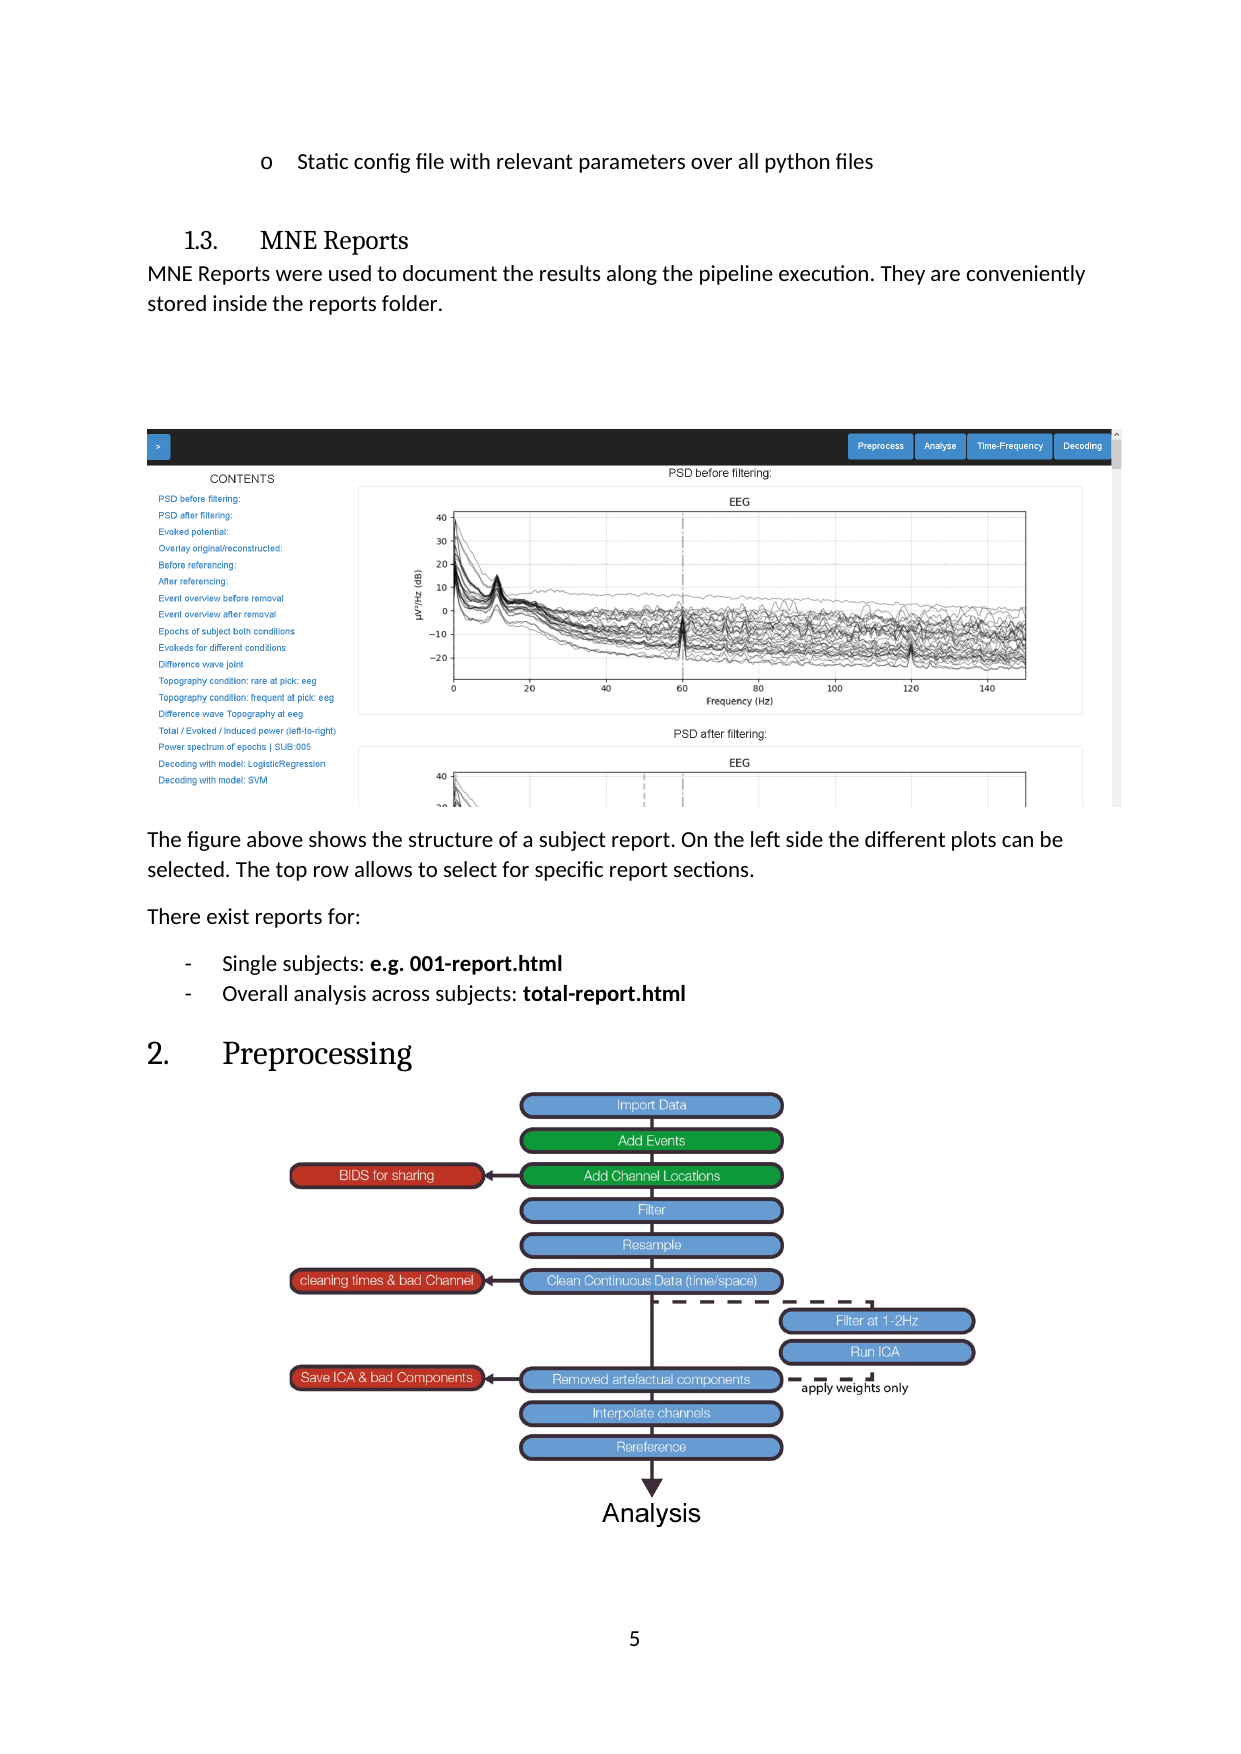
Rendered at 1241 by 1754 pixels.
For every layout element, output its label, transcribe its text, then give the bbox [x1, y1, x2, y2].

list Static config file with relevant parameters over all python files [259, 147, 1122, 176]
subtitle MNE Reports [184, 225, 1122, 256]
picture [289, 1076, 979, 1530]
text The figure above shows the structure of a subject report. On the left side the different plots can be selected. The top row allows to select for specific report sections. [147, 825, 1122, 884]
picture [147, 429, 1122, 807]
subtitle Preprocessing [147, 1035, 1122, 1073]
list Overall analysis across subjects: total-report.html [184, 979, 1122, 1008]
list Single subjects: e.g. 001-report.html [184, 949, 1122, 977]
text There exist reports for: [147, 902, 1122, 931]
text MNE Reports were used to document the results along the pipeline execution. They are conveniently stored inside the reports folder. [147, 259, 1122, 317]
